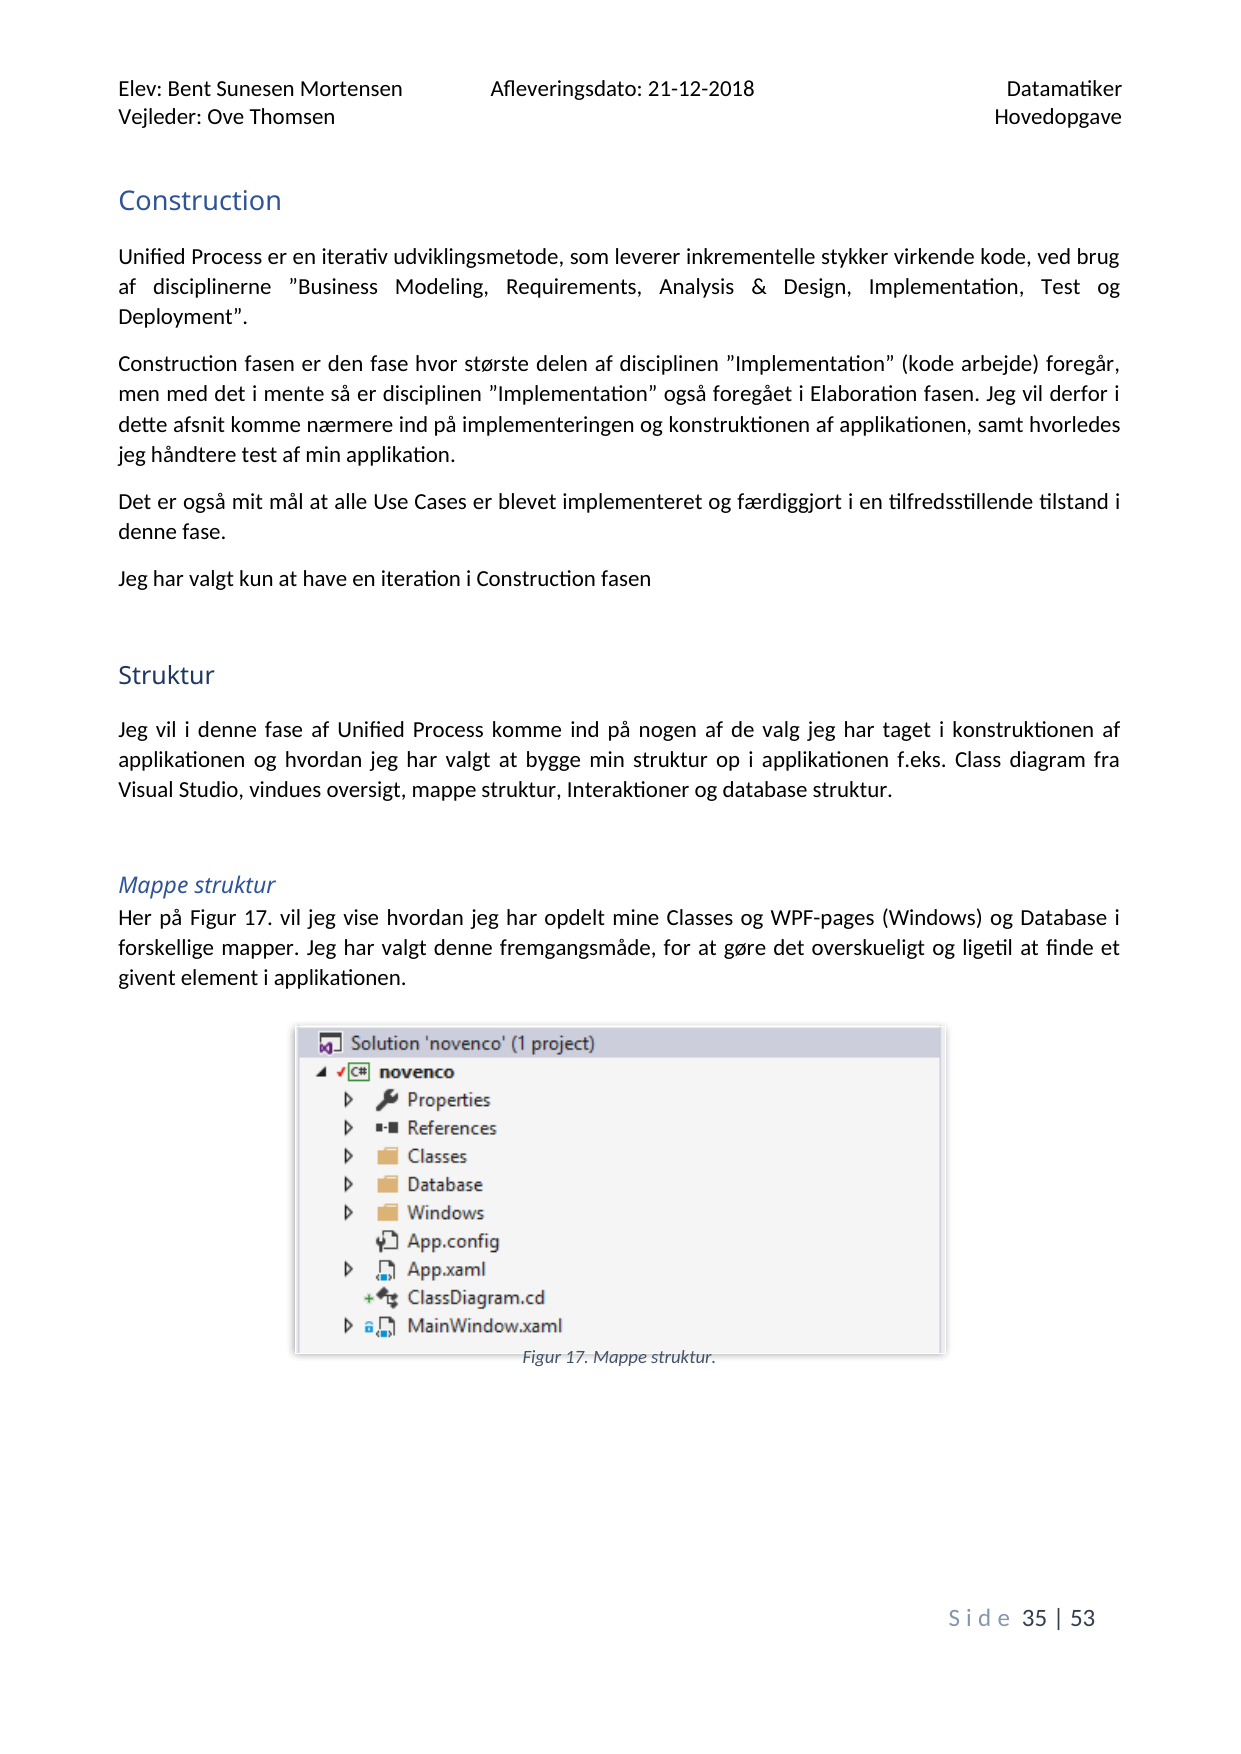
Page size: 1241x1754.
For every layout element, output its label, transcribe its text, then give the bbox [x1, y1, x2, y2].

subtitle Mappe struktur [118, 869, 1122, 901]
text Jeg har valgt kun at have en iteration i Construction fasen [118, 564, 1122, 592]
text Construction fasen er den fase hvor største delen af disciplinen ”Implementation” (kode arbejde) foregår, men med det i mente så er disciplinen ”Implementation” også foregået i Elaboration fasen. Jeg vil derfor i dette afsnit komme nærmere ind på implementeringen og konstruktionen af applikationen, samt hvorledes jeg håndtere test af min applikation. [118, 349, 1122, 468]
text Jeg vil i denne fase af Unified Process komme ind på nogen af de valg jeg har taget i konstruktionen af applikationen og hvordan jeg har valgt at bygge min struktur op i applikationen f.eks. Class diagram fra Visual Studio, vindues oversigt, mappe struktur, Interaktioner og database struktur. [118, 715, 1122, 804]
text Her på Figur 17. vil jeg vise hvordan jeg har opdelt mine Classes og WPF-pages (Windows) og Database i forskellige mapper. Jeg har valgt denne fremgangsmåde, for at gøre det overskueligt og ligetil at finde et givent element i applikationen. [118, 903, 1122, 992]
text Det er også mit mål at alle Use Cases er blevet implementeret og færdiggjort i en tilfredsstillende tilstand i denne fase. [118, 487, 1122, 545]
subtitle Construction [118, 181, 1122, 218]
subtitle Struktur [118, 658, 1122, 692]
picture [296, 1027, 945, 1353]
text Unified Process er en iterativ udviklingsmetode, som leverer inkrementelle stykker virkende kode, ved brug af disciplinerne ”Business Modeling, Requirements, Analysis & Design, Implementation, Test og Deployment”. [118, 242, 1122, 330]
